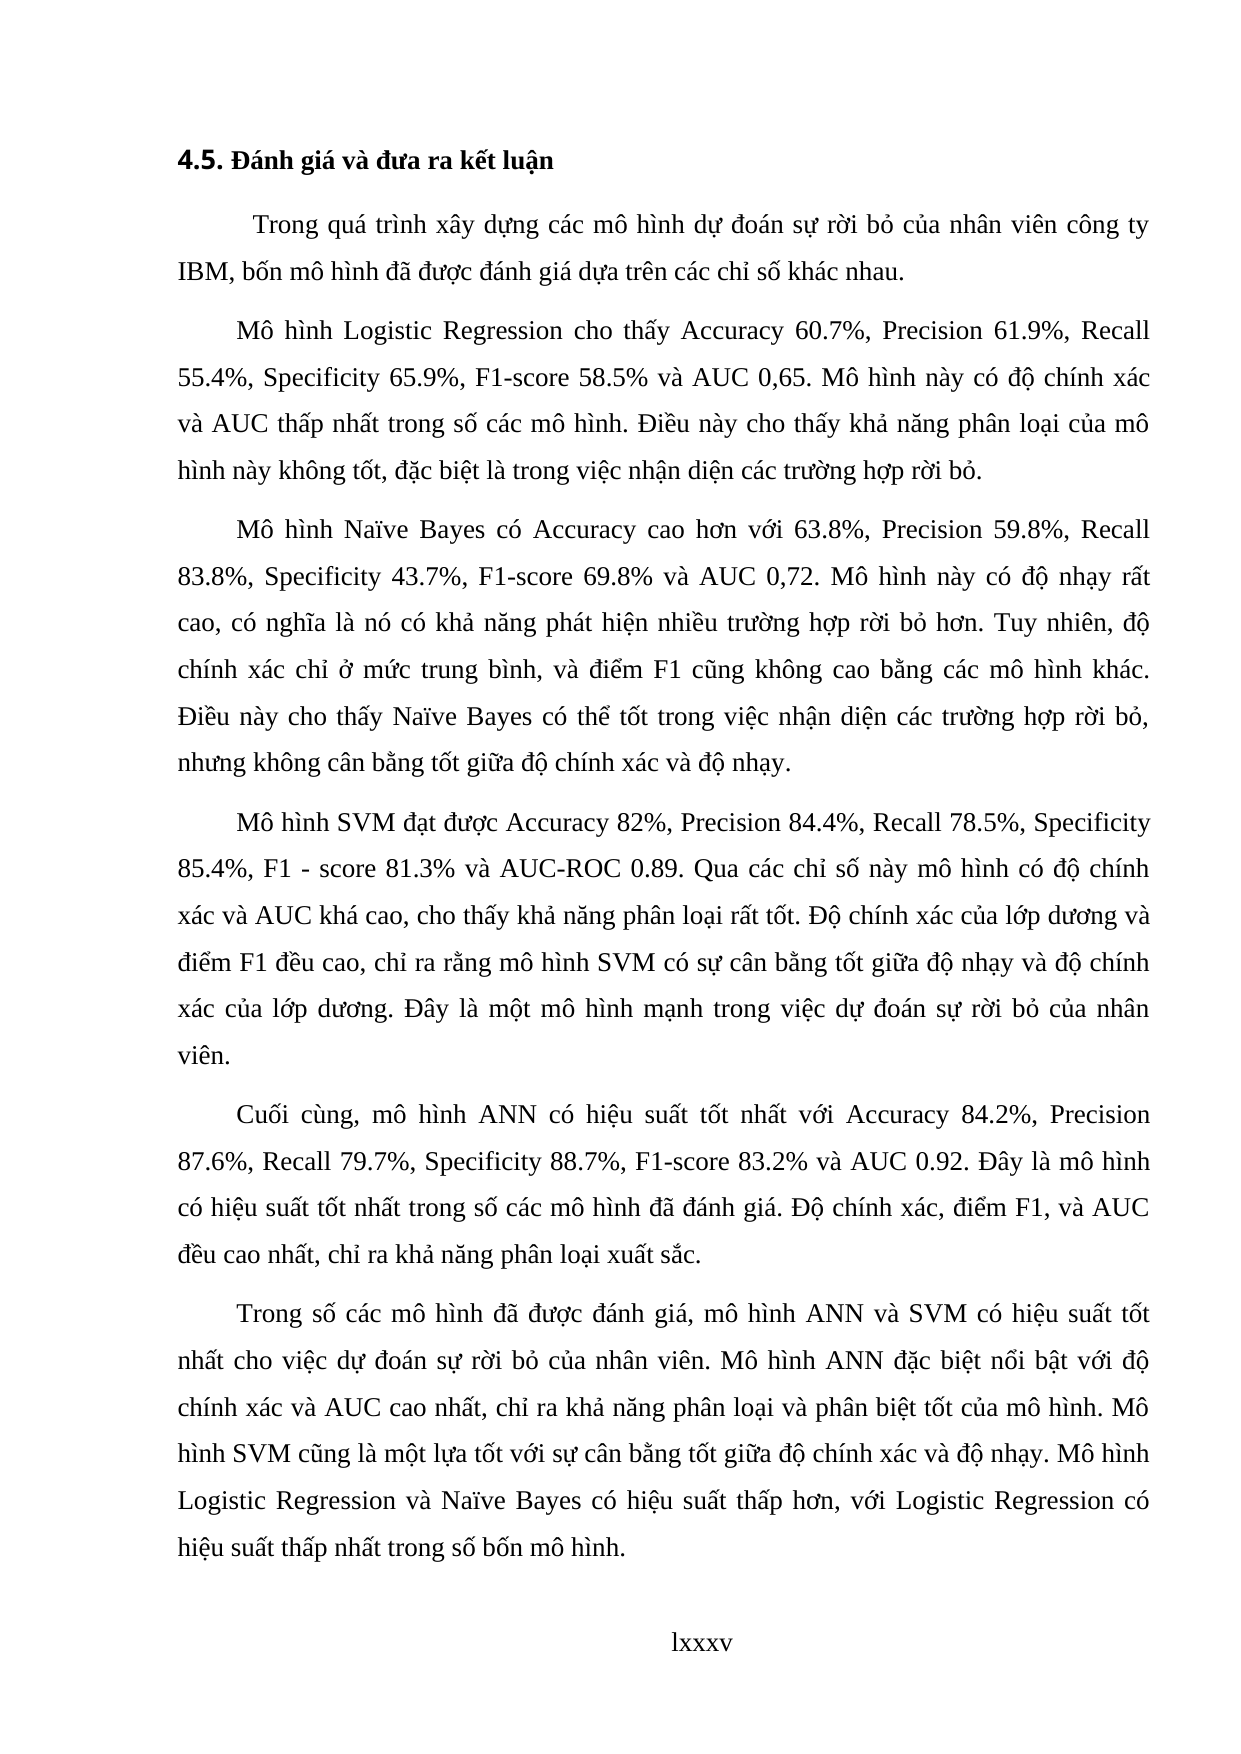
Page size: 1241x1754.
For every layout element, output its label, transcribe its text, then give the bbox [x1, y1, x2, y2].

text Trong quá trình xây dựng các mô hình dự đoán sự rời bỏ của nhân viên công ty IBM, bốn mô hình đã được đánh giá dựa trên các chỉ số khác nhau. [177, 208, 1152, 286]
text Trong số các mô hình đã được đánh giá, mô hình ANN và SVM có hiệu suất tốt nhất cho việc dự đoán sự rời bỏ của nhân viên. Mô hình ANN đặc biệt nổi bật với độ chính xác và AUC cao nhất, chỉ ra khả năng phân loại và phân biệt tốt của mô hình. Mô hình SVM cũng là một lựa tốt với sự cân bằng tốt giữa độ chính xác và độ nhạy. Mô hình Logistic Regression và Naïve Bayes có hiệu suất thấp hơn, với Logistic Regression có hiệu suất thấp nhất trong số bốn mô hình. [177, 1297, 1152, 1562]
text Cuối cùng, mô hình ANN có hiệu suất tốt nhất với Accuracy 84.2%, Precision 87.6%, Recall 79.7%, Specificity 88.7%, F1-score 83.2% và AUC 0.92. Đây là mô hình có hiệu suất tốt nhất trong số các mô hình đã đánh giá. Độ chính xác, điểm F1, và AUC đều cao nhất, chỉ ra khả năng phân loại xuất sắc. [177, 1098, 1152, 1269]
text Mô hình Naïve Bayes có Accuracy cao hơn với 63.8%, Precision 59.8%, Recall 83.8%, Specificity 43.7%, F1-score 69.8% và AUC 0,72. Mô hình này có độ nhạy rất cao, có nghĩa là nó có khả năng phát hiện nhiều trường hợp rời bỏ hơn. Tuy nhiên, độ chính xác chỉ ở mức trung bình, và điểm F1 cũng không cao bằng các mô hình khác. Điều này cho thấy Naïve Bayes có thể tốt trong việc nhận diện các trường hợp rời bỏ, nhưng không cân bằng tốt giữa độ chính xác và độ nhạy. [177, 513, 1152, 778]
text Mô hình Logistic Regression cho thấy Accuracy 60.7%, Precision 61.9%, Recall 55.4%, Specificity 65.9%, F1-score 58.5% và AUC 0,65. Mô hình này có độ chính xác và AUC thấp nhất trong số các mô hình. Điều này cho thấy khả năng phân loại của mô hình này không tốt, đặc biệt là trong việc nhận diện các trường hợp rời bỏ. [177, 314, 1152, 485]
subtitle Đánh giá và đưa ra kết luận [177, 140, 1152, 177]
text Mô hình SVM đạt được Accuracy 82%, Precision 84.4%, Recall 78.5%, Specificity 85.4%, F1 - score 81.3% và AUC-ROC 0.89. Qua các chỉ số này mô hình có độ chính xác và AUC khá cao, cho thấy khả năng phân loại rất tốt. Độ chính xác của lớp dương và điểm F1 đều cao, chỉ ra rằng mô hình SVM có sự cân bằng tốt giữa độ nhạy và độ chính xác của lớp dương. Đây là một mô hình mạnh trong việc dự đoán sự rời bỏ của nhân viên. [177, 806, 1152, 1070]
